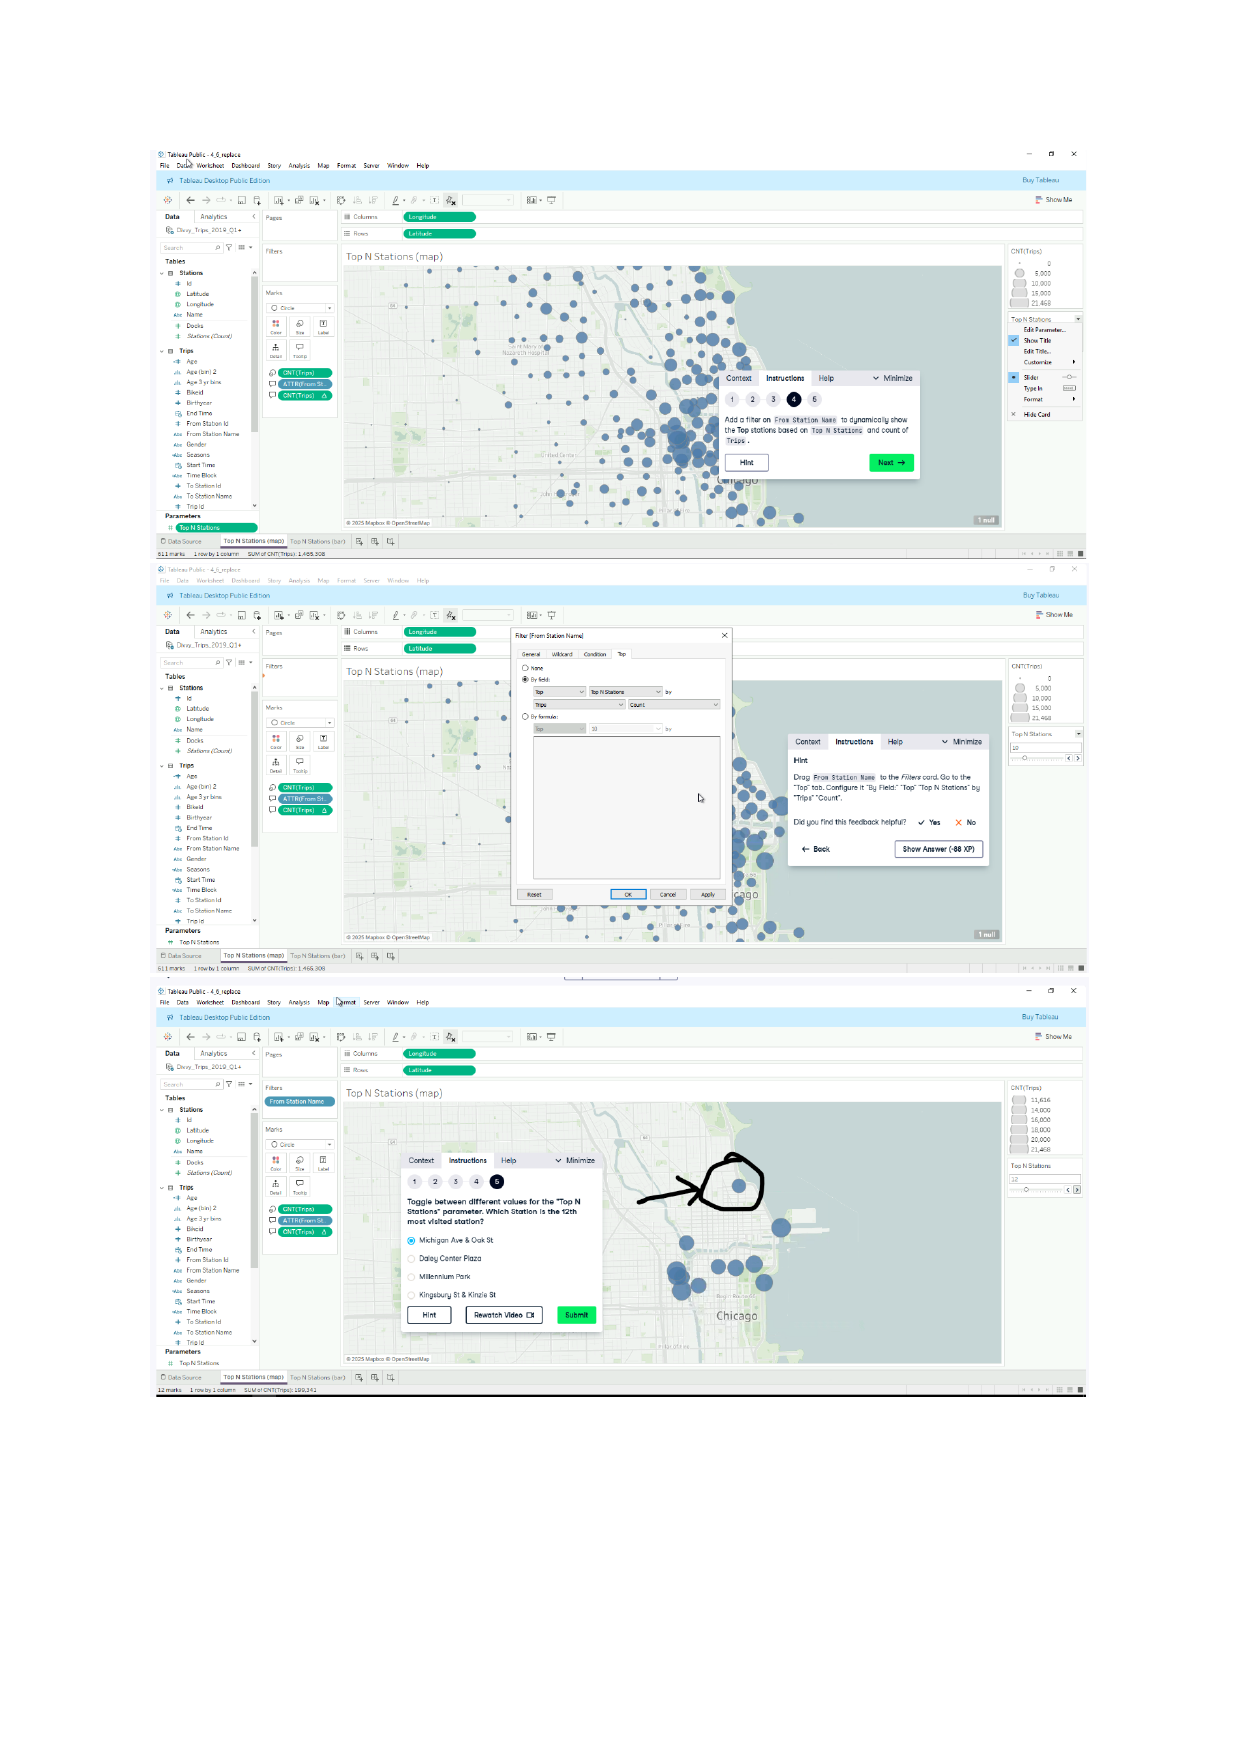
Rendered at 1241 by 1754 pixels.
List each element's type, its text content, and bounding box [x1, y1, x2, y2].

picture [150, 150, 1087, 559]
picture [150, 563, 1089, 973]
picture [150, 977, 1089, 1397]
